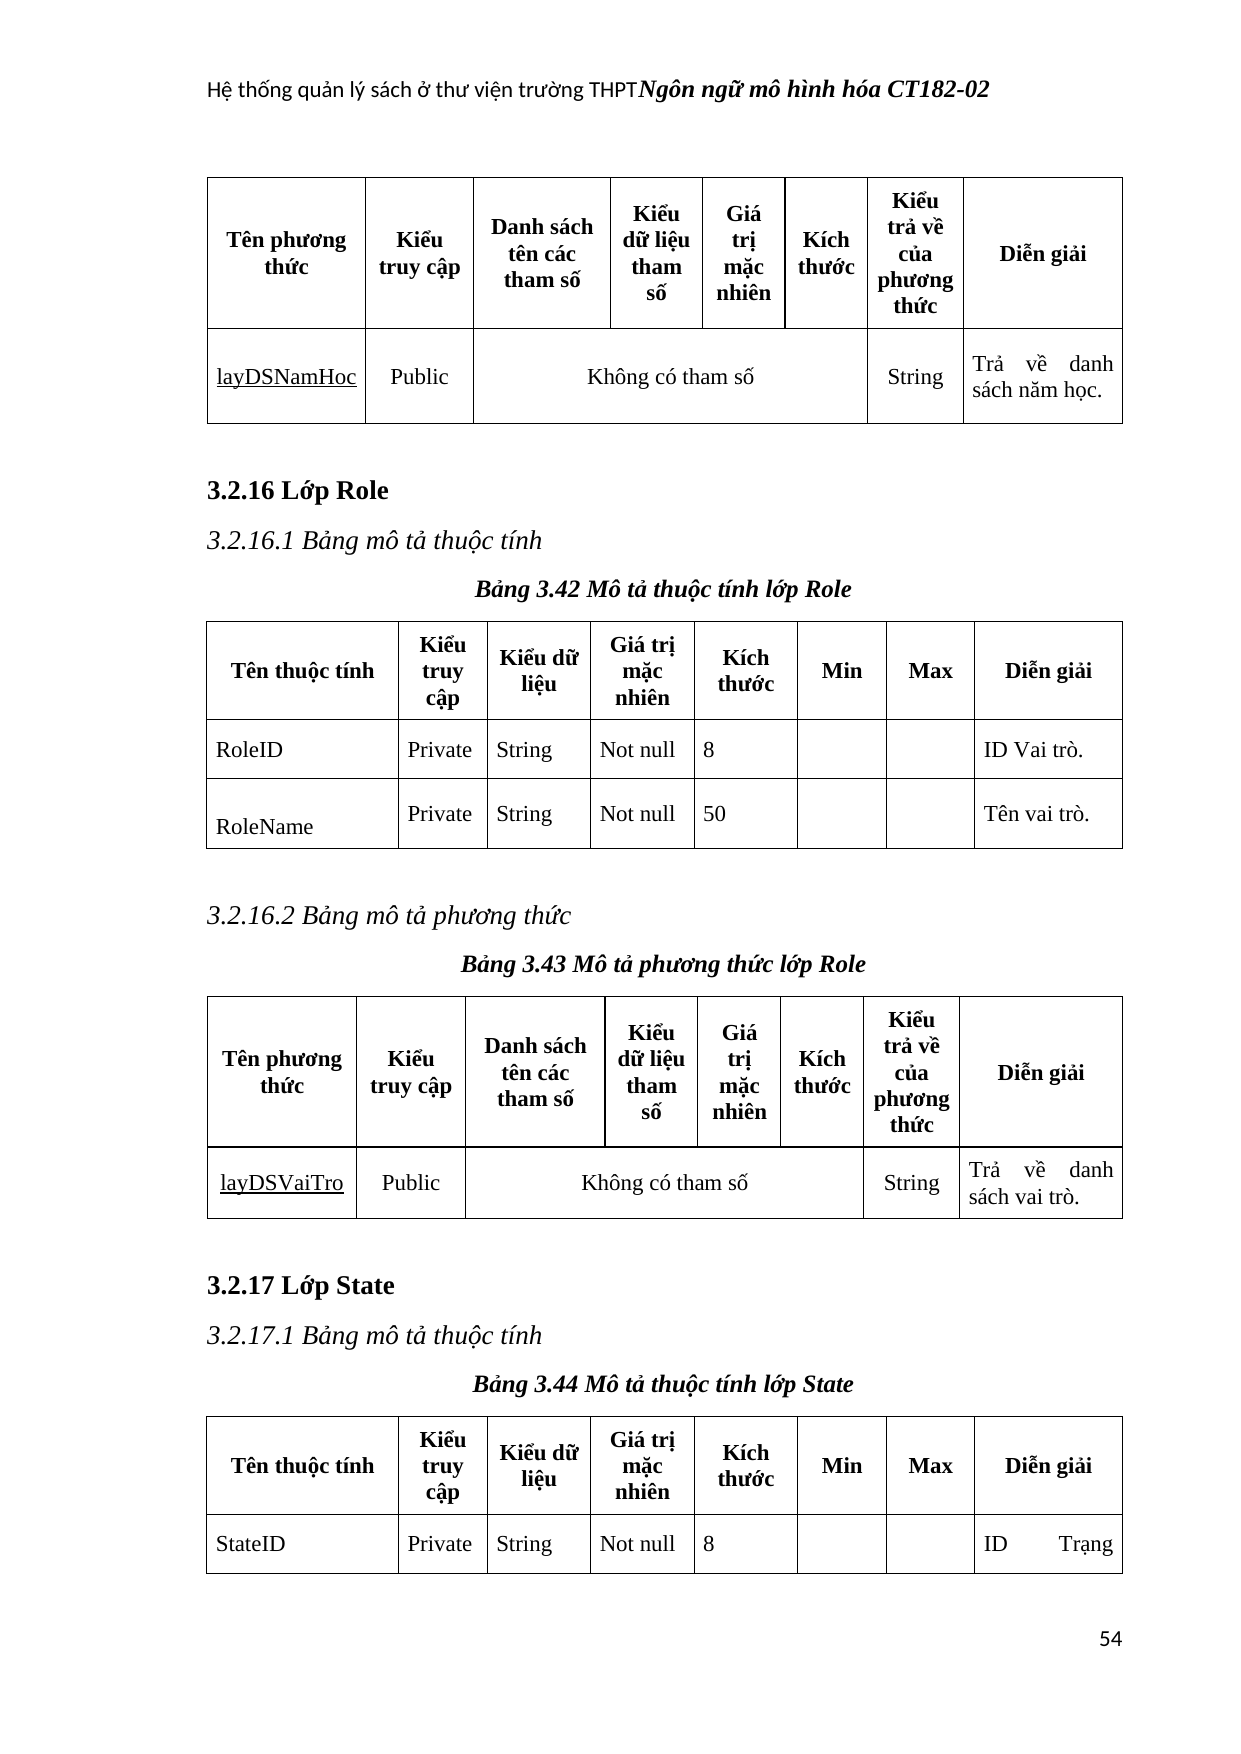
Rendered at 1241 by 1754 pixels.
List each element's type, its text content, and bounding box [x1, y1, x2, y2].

table_header Min [798, 622, 886, 719]
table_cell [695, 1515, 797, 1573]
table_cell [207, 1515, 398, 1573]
table_cell layDSNamHoc [208, 329, 365, 423]
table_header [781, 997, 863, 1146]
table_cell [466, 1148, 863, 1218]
table_header Kiểu trả về của phương thức [868, 178, 963, 328]
subtitle Bảng mô tả thuộc tính [207, 1319, 1122, 1350]
table_cell RoleID [207, 720, 398, 778]
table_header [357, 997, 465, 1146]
table_header Kiểu dữ liệu tham số [611, 178, 702, 328]
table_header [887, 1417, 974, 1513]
table_cell String [868, 329, 963, 423]
table_cell Trả về danh sách năm học. [964, 329, 1122, 423]
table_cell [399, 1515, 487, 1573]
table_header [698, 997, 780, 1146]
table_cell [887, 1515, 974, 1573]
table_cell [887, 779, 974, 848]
table_header Diễn giải [975, 622, 1122, 719]
table_cell [887, 720, 974, 778]
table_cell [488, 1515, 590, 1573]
table_header Diễn giải [964, 178, 1122, 328]
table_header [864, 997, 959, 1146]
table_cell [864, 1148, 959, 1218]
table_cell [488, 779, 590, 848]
table_cell Not null [591, 720, 694, 778]
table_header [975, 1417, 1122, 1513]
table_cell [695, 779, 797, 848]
table_header Kích thước [695, 622, 797, 719]
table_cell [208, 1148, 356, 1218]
table_header Kiểu truy cập [399, 622, 487, 719]
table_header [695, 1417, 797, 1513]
subtitle Bảng mô tả phương thức [207, 899, 1122, 930]
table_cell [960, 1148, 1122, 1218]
table_header Giá trị mặc nhiên [703, 178, 784, 328]
table_header Max [887, 622, 974, 719]
table_header Tên thuộc tính [207, 622, 398, 719]
subtitle Lớp Role [207, 474, 1122, 506]
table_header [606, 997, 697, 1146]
subtitle Lớp State [207, 1269, 1122, 1300]
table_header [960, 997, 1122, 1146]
table_cell RoleName [207, 779, 398, 848]
table_header Kiểu dữ liệu [488, 622, 590, 719]
table_cell Không có tham số [474, 329, 867, 423]
table_cell String [488, 720, 590, 778]
table_header Tên phương thức [208, 178, 365, 328]
table_cell [798, 720, 886, 778]
table_cell Private [399, 720, 487, 778]
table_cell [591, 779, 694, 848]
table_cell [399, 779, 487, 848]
table_header Danh sách tên các tham số [474, 178, 610, 328]
table_cell ID Vai trò. [975, 720, 1122, 778]
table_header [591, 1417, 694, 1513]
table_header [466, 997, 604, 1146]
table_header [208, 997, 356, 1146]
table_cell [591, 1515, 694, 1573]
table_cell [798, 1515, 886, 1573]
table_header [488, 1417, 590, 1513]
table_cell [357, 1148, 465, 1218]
table_cell Public [366, 329, 473, 423]
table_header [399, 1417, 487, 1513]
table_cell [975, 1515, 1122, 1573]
table_header Kiểu truy cập [366, 178, 473, 328]
subtitle Bảng mô tả thuộc tính [207, 524, 1122, 555]
table_header Kích thước [786, 178, 867, 328]
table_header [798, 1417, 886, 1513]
table_cell 8 [695, 720, 797, 778]
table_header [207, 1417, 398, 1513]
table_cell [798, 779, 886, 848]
table_header Giá trị mặc nhiên [591, 622, 694, 719]
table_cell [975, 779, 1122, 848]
